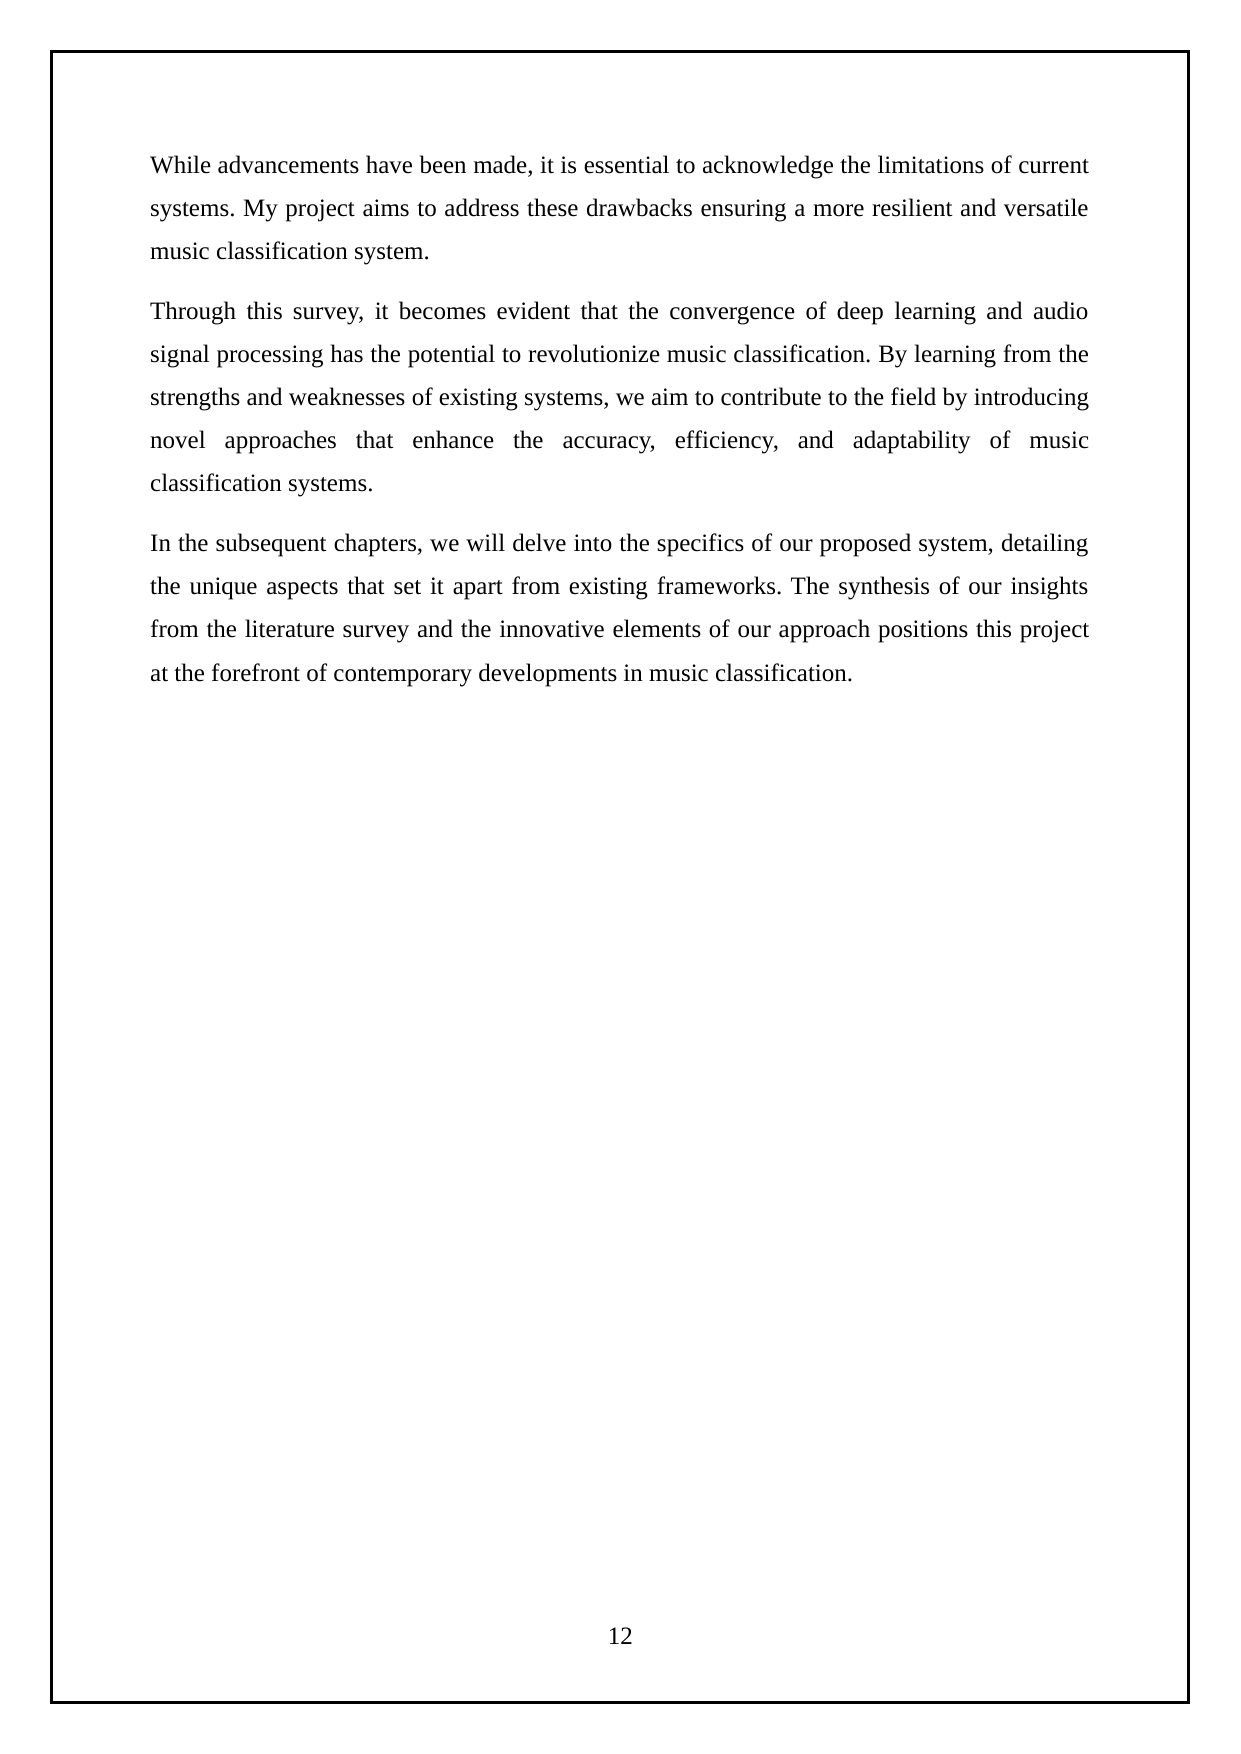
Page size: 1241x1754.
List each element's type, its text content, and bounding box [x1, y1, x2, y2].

text Through this survey, it becomes evident that the convergence of deep learning and audio signal processing has the potential to revolutionize music classification. By learning from the strengths and weaknesses of existing systems, we aim to contribute to the field by introducing novel approaches that enhance the accuracy, efficiency, and adaptability of music classification systems. [150, 296, 1090, 497]
text In the subsequent chapters, we will delve into the specifics of our proposed system, detailing the unique aspects that set it apart from existing frameworks. The synthesis of our insights from the literature survey and the innovative elements of our approach positions this project at the forefront of contemporary developments in music classification. [150, 528, 1090, 686]
text While advancements have been made, it is essential to acknowledge the limitations of current systems. My project aims to address these drawbacks ensuring a more resilient and versatile music classification system. [150, 150, 1090, 265]
